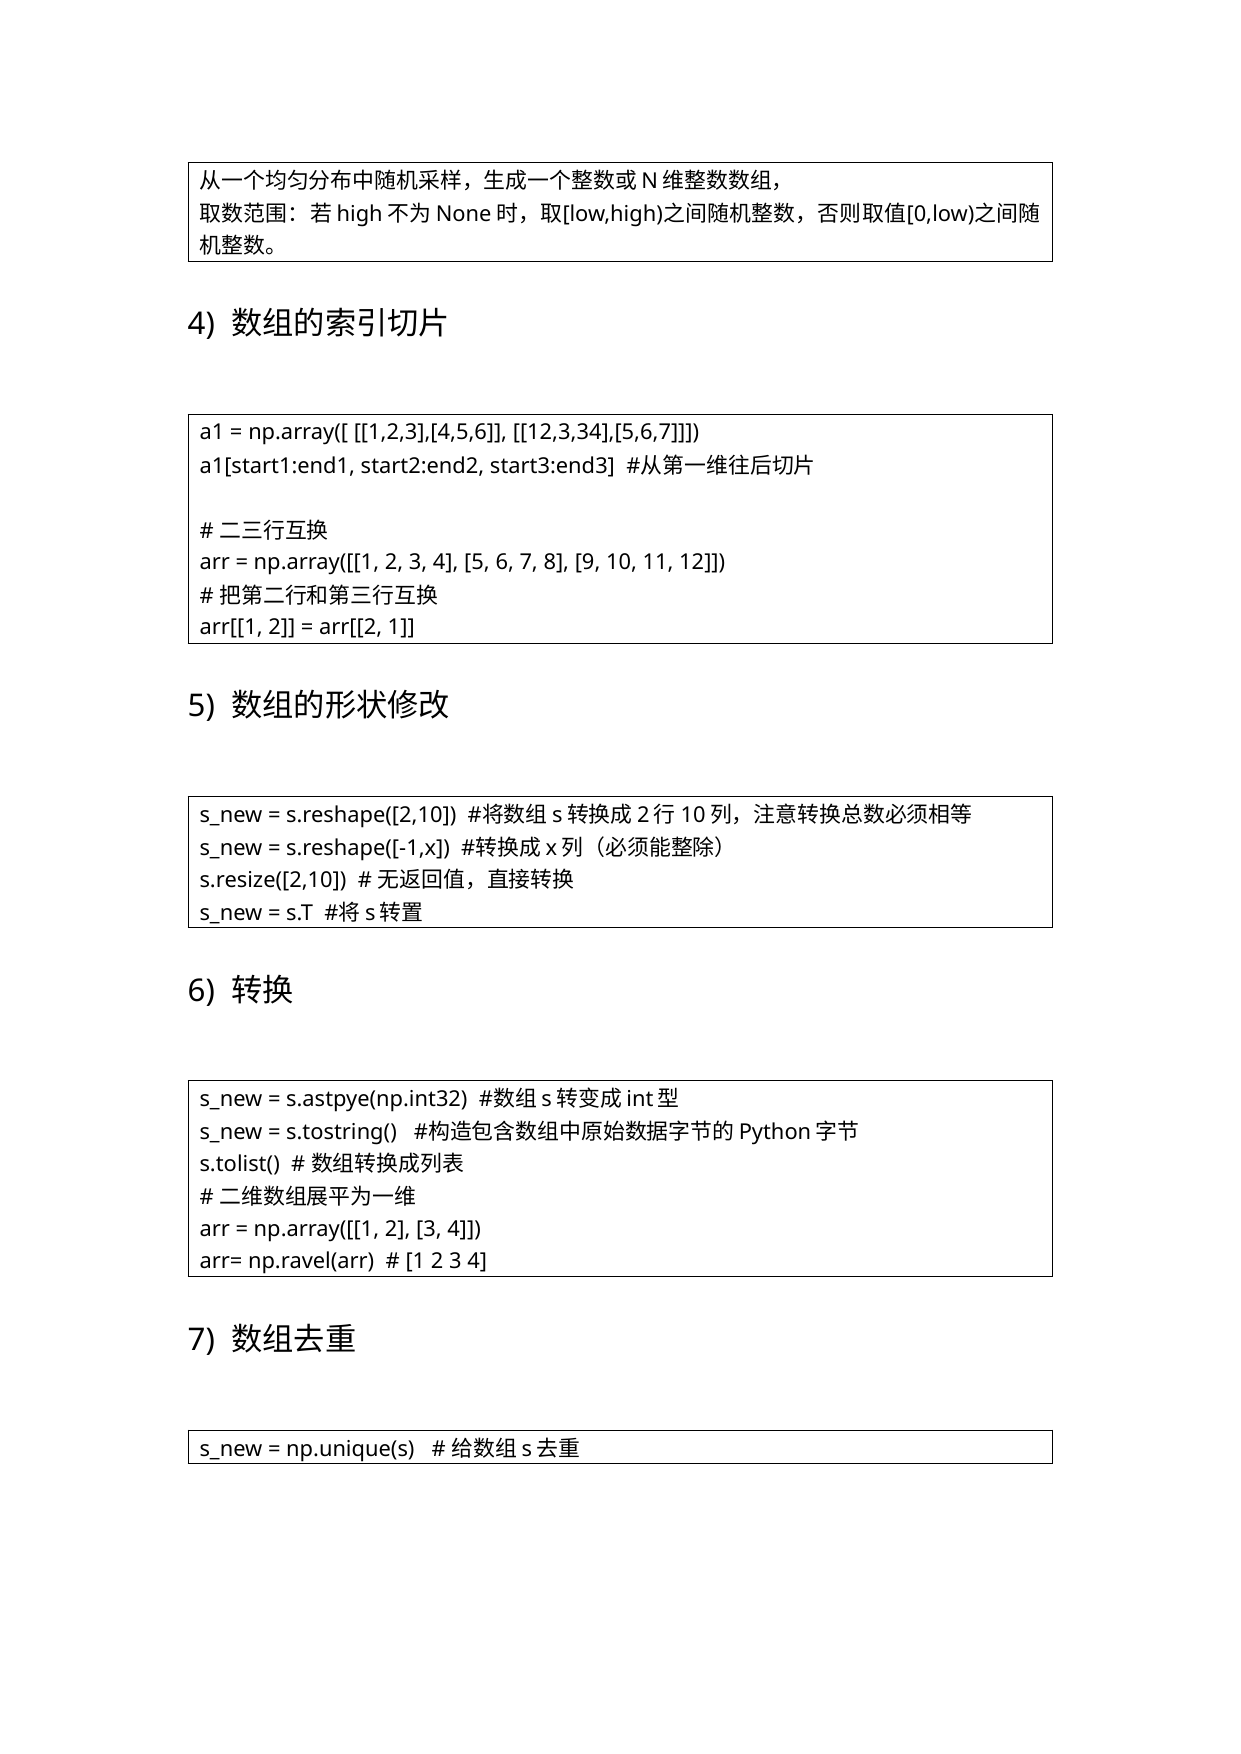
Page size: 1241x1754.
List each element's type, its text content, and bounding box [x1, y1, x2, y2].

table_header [189, 163, 1052, 261]
subtitle 数组的形状修改 [187, 671, 1053, 736]
subtitle 数组去重 [187, 1304, 1053, 1369]
table_header s_new = np.unique(s) # 给数组s去重 [189, 1431, 1052, 1463]
table_header s_new = s.reshape([2,10]) #将数组s转换成2行 10列，注意转换总数必须相等 s_new = s.reshape([-1,x]) #转换成x列（必须能整除） s.resize([2,10]) # 无返回值，直接转换 s_new = s.T #将s转置 [189, 797, 1052, 927]
subtitle 转换 [187, 955, 1053, 1020]
table_header s_new = s.astpye(np.int32) #数组s转变成int型 s_new = s.tostring() #构造包含数组中原始数据字节的Python字节 s.tolist() # 数组转换成列表 # 二维数组展平为一维 arr = np.array([[1, 2], [3, 4]]) arr= np.ravel(arr) # [1 2 3 4] [189, 1081, 1052, 1276]
subtitle 数组的索引切片 [187, 289, 1053, 354]
table_header a1 = np.array([ [[1,2,3],[4,5,6]], [[12,3,34],[5,6,7]]]) a1[start1:end1, start2:end2, start3:end3] #从第一维往后切片 # 二三行互换 arr = np.array([[1, 2, 3, 4], [5, 6, 7, 8], [9, 10, 11, 12]]) # 把第二行和第三行互换 arr[[1, 2]] = arr[[2, 1]] [189, 415, 1052, 642]
